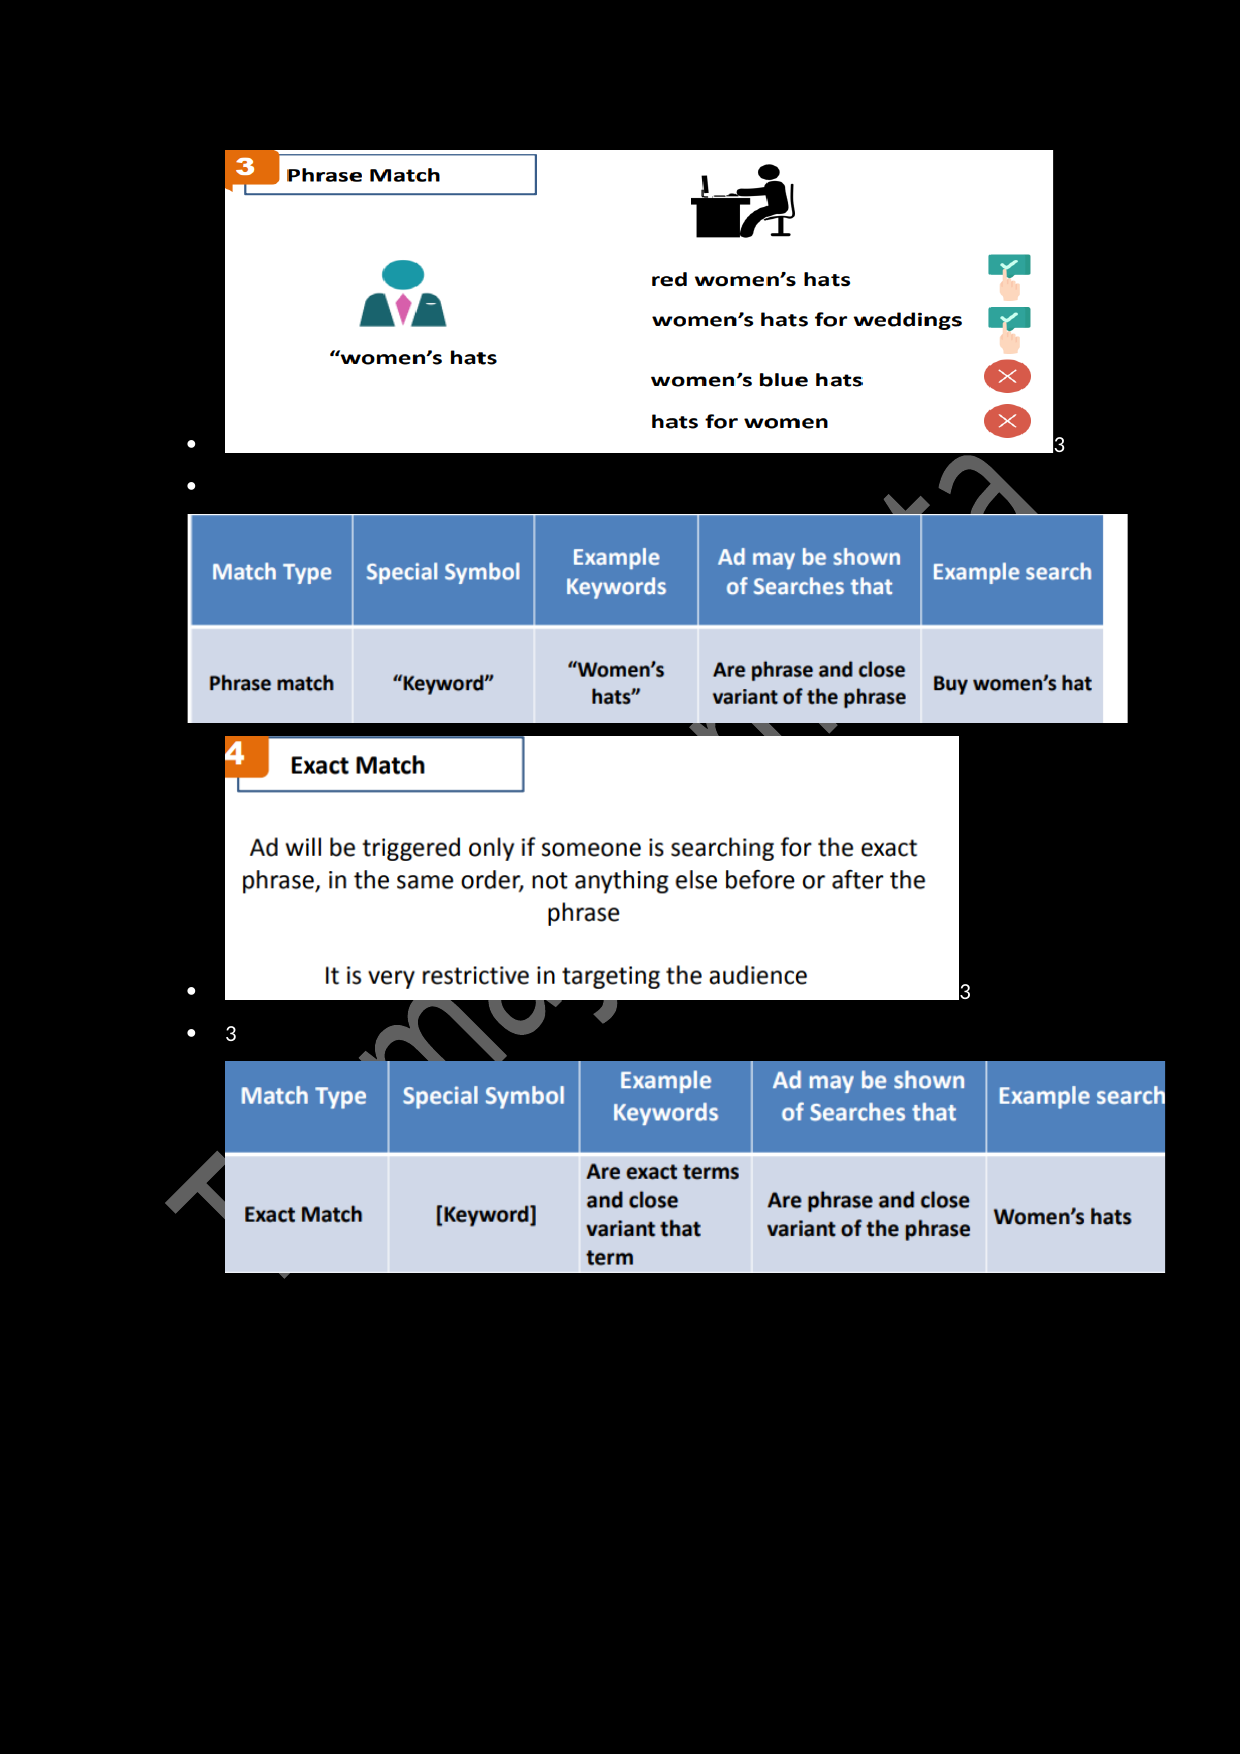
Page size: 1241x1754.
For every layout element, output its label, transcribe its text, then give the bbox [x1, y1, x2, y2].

picture [187, 514, 1128, 723]
picture [225, 736, 959, 1000]
picture [225, 150, 1054, 453]
picture [225, 1061, 1166, 1273]
